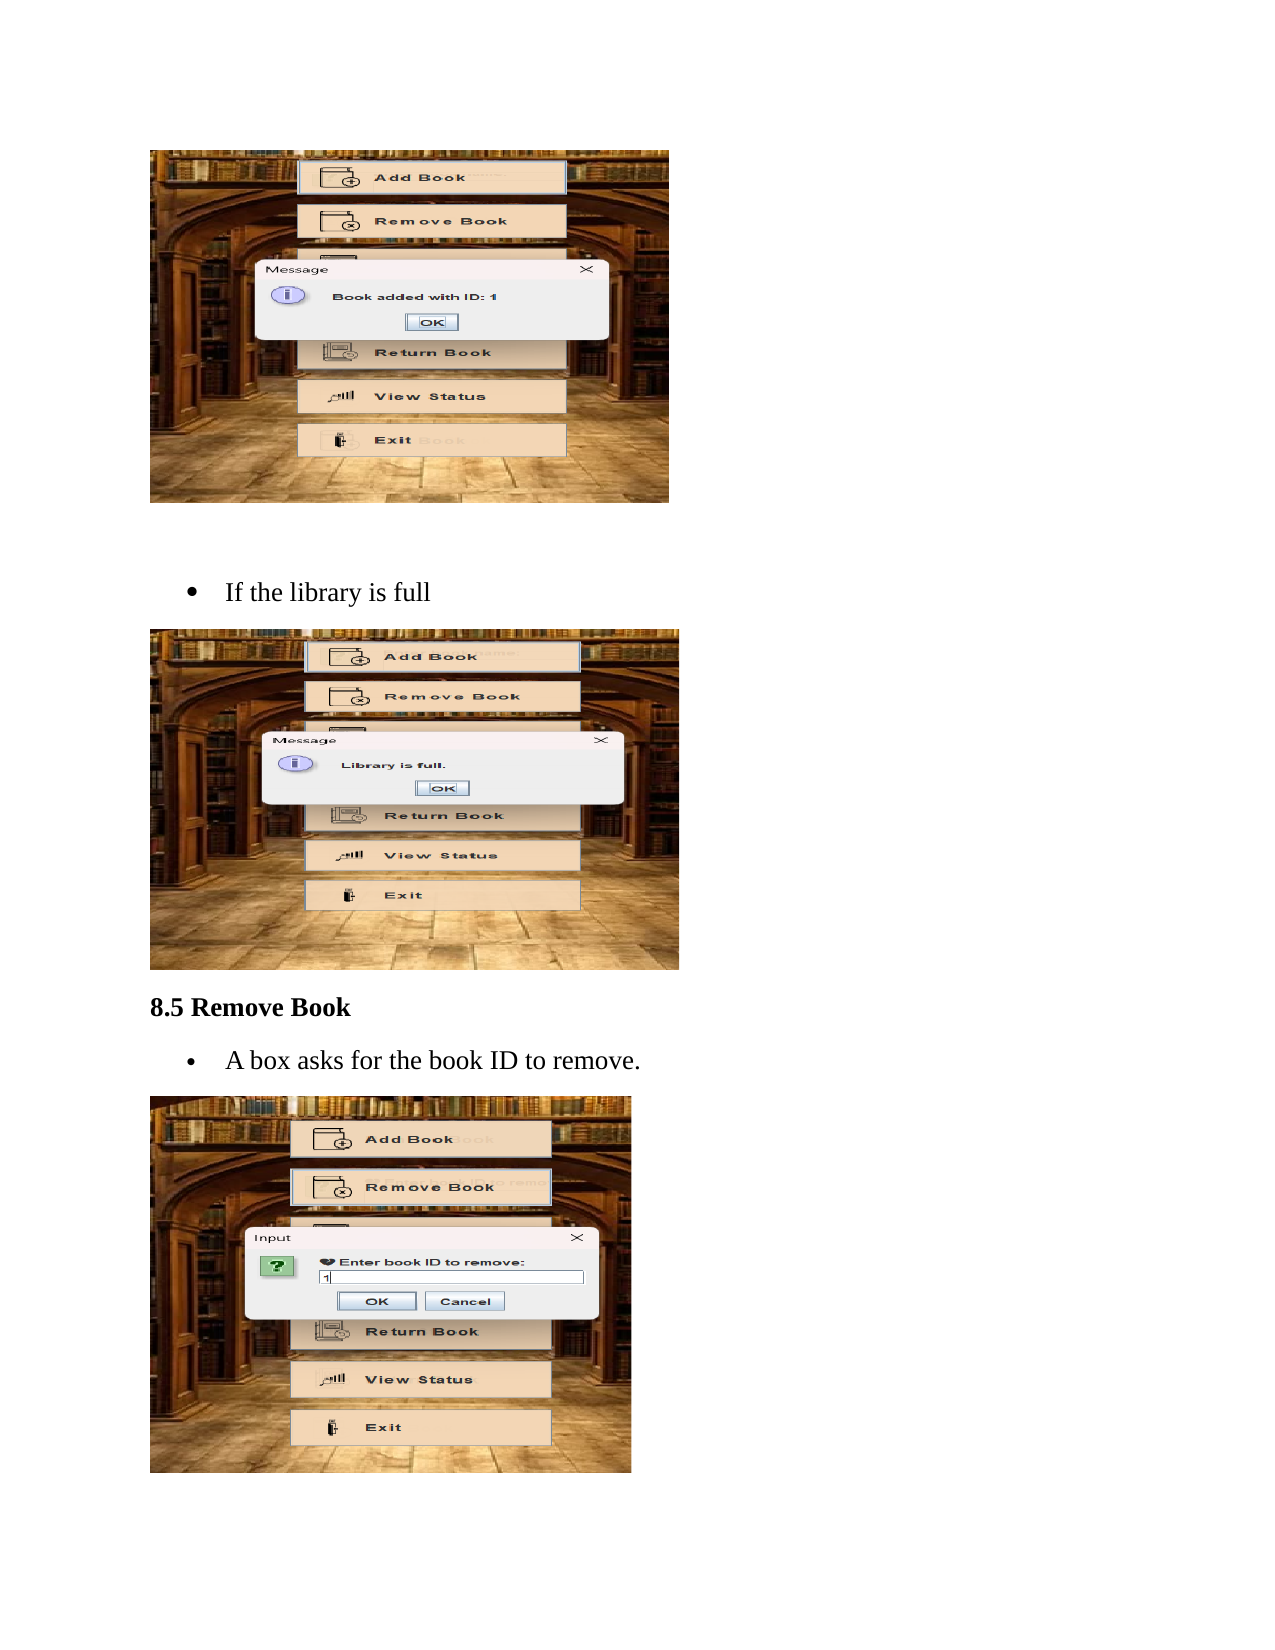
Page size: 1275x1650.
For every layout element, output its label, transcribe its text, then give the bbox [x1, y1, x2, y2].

text 8.5 Remove Book [150, 992, 1125, 1023]
picture [150, 150, 669, 503]
picture [150, 1096, 632, 1473]
picture [150, 629, 680, 970]
list A box asks for the book ID to remove. [187, 1044, 1125, 1075]
list If the library is full [187, 577, 1125, 608]
